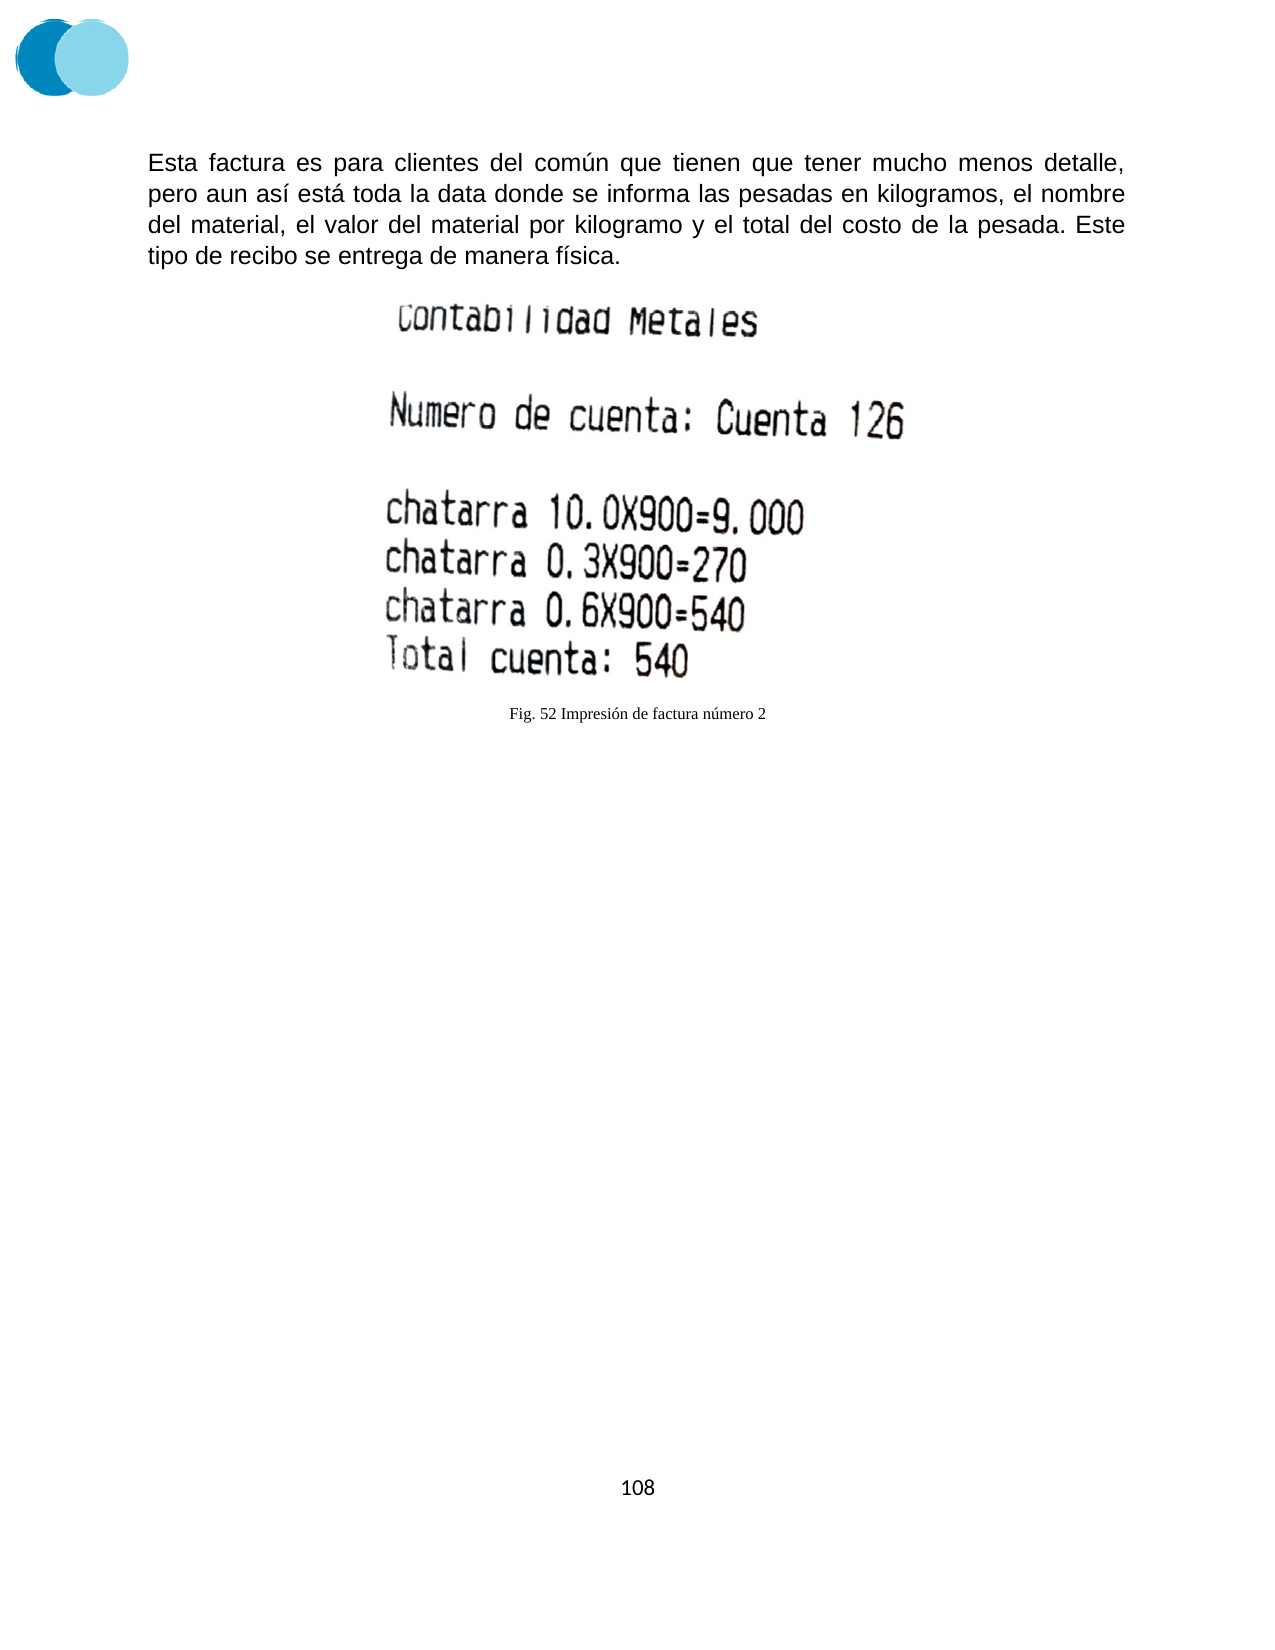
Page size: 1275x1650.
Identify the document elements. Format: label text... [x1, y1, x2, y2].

text Esta factura es para clientes del común que tienen que tener mucho menos detalle, pero aun así está toda la data donde se informa las pesadas en kilogramos, el nombre del material, el valor del material por kilogramo y el total del costo de la pesada. Este tipo de recibo se entrega de manera física. [148, 148, 1127, 269]
picture [13, 16, 131, 99]
picture [371, 285, 918, 701]
